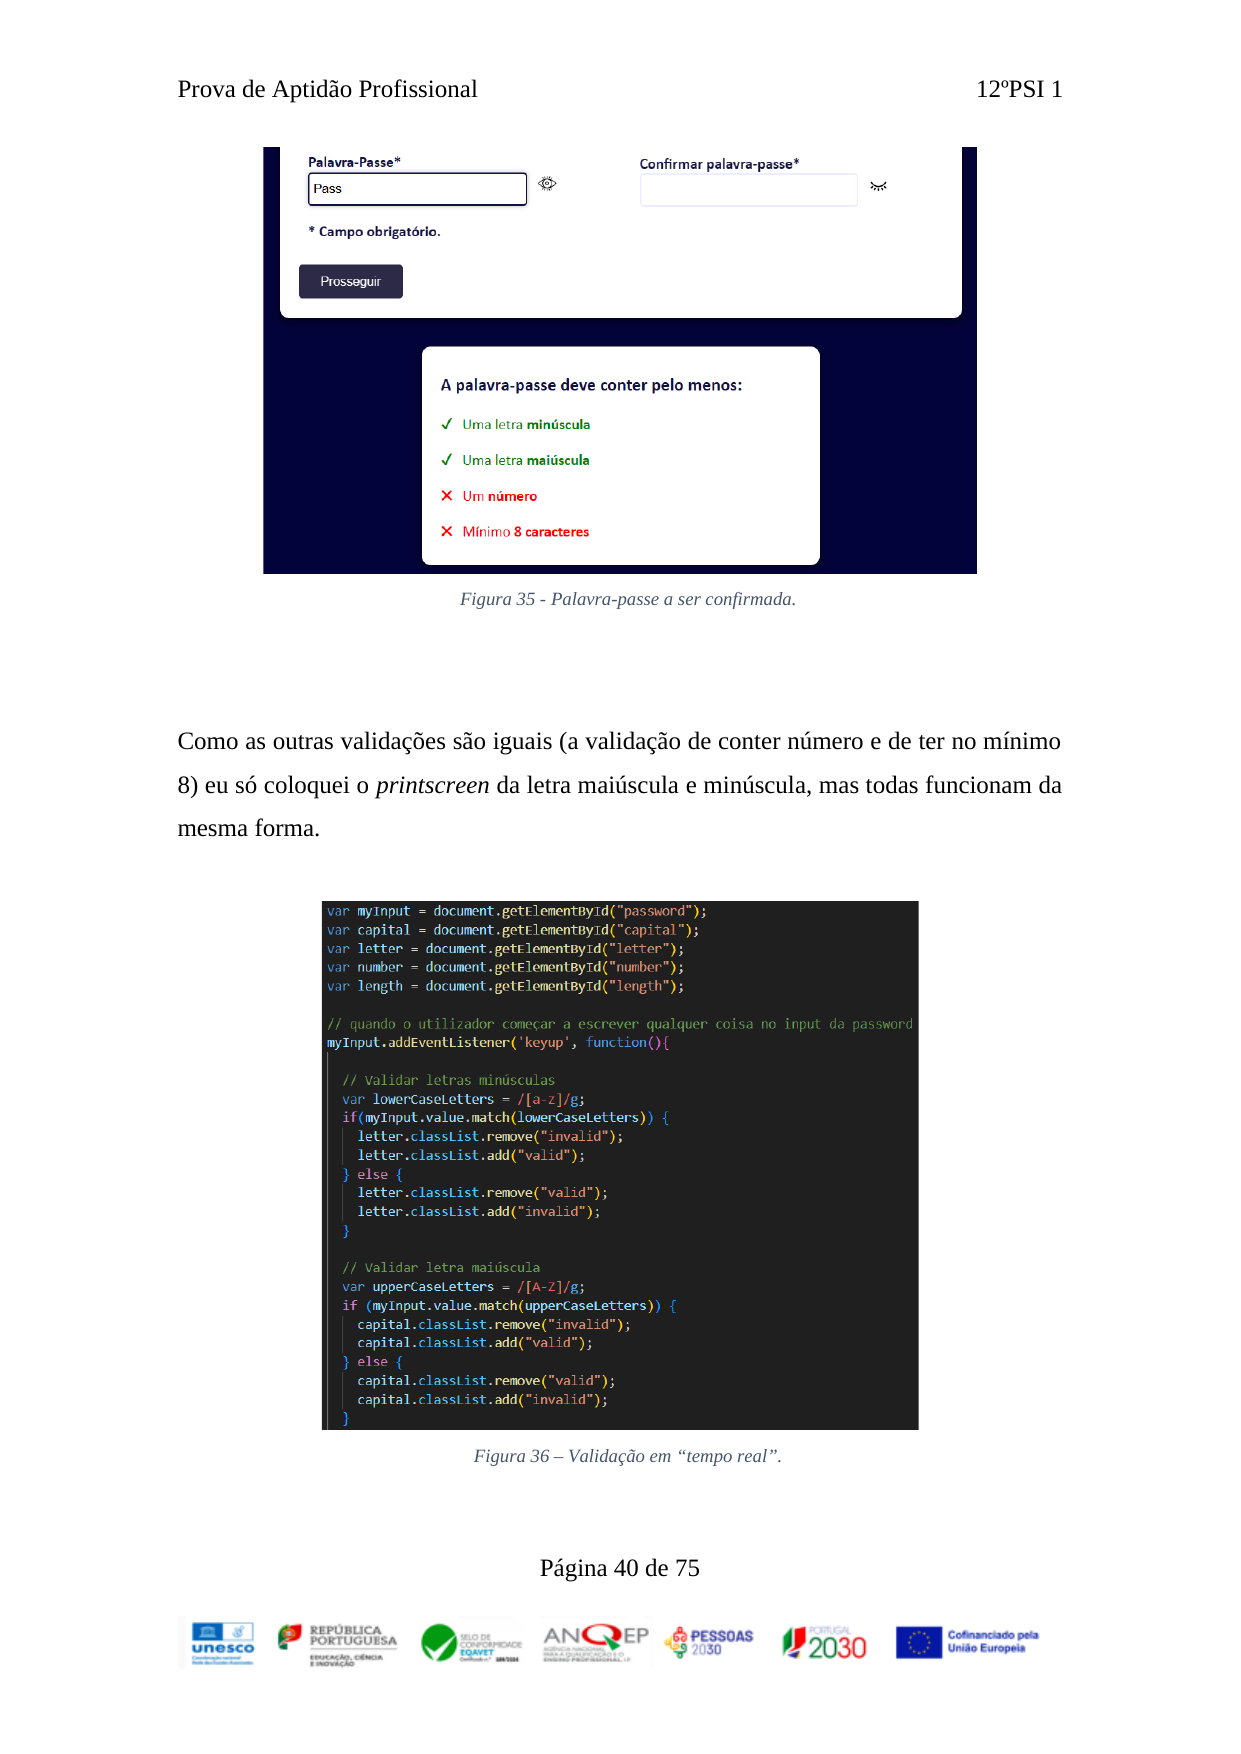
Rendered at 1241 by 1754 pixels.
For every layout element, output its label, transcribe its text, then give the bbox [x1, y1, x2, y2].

text Figura – Validação em “tempo real”. [195, 1444, 1063, 1466]
text Como as outras validações são iguais (a validação de conter número e de ter no mínimo 8) eu só coloquei o printscreen da letra maiúscula e minúscula, mas todas funcionam da mesma forma. [177, 726, 1063, 842]
picture [263, 147, 977, 574]
picture [177, 1615, 1084, 1677]
text Figura - Palavra-passe a ser confirmada. [195, 588, 1063, 610]
picture [321, 901, 919, 1430]
